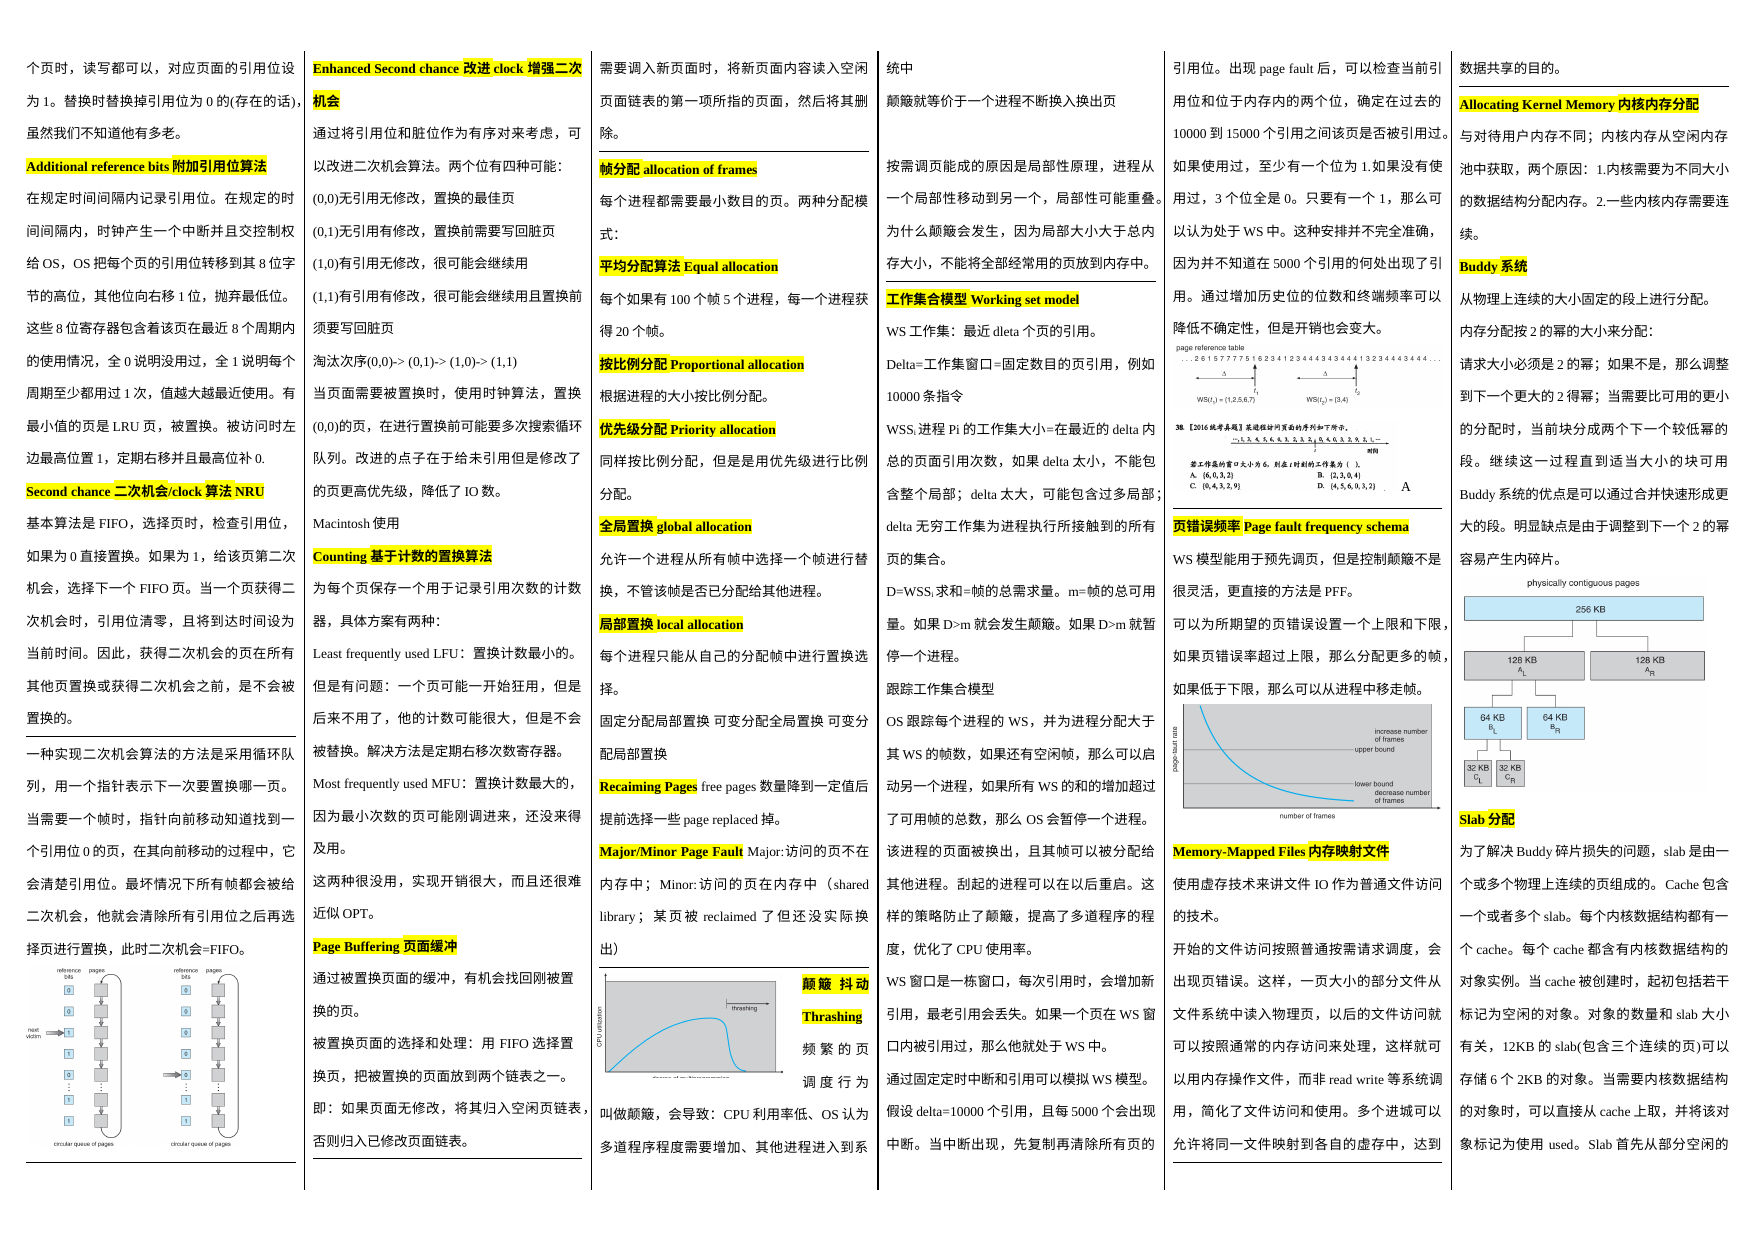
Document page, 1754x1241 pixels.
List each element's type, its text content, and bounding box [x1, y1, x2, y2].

picture [1172, 420, 1399, 492]
text 全局置换 global allocation [599, 509, 869, 542]
text 内存分配按2的幂的大小来分配： [1459, 314, 1729, 347]
text 频繁的页调度行为叫做颠簸，会导致：CPU利用率低、OS认为多道程序程度需要增加、其他进程进入到系统中 [886, 51, 1156, 84]
text 局部置换 local allocation [599, 607, 869, 639]
text 颠簸 抖动 Thrashing [599, 968, 869, 1033]
text 跟踪工作集合模型 [886, 672, 1156, 704]
text 按需调页能成的原因是局部性原理，进程从一个局部性移动到另一个，局部性可能重叠。为什么颠簸会发生，因为局部大小大于总内存大小，不能将全部经常用的页放到内存中。 [886, 149, 1156, 281]
text WSSi进程Pi的工作集大小=在最近的delta内总的页面引用次数，如果delta太小，不能包含整个局部；delta太大，可能包含过多局部；delta无穷工作集为进程执行所接触到的所有页的集合。 [886, 412, 1156, 574]
text 优先级分配 Priority allocation [599, 412, 869, 444]
picture [26, 964, 241, 1149]
text Slab分配 [1459, 802, 1729, 834]
text D=WSSi求和=帧的总需求量。m=帧的总可用量。如果D>m就会发生颠簸。如果D>m就暂停一个进程。 [886, 574, 1156, 672]
text Buddy系统 [1459, 249, 1729, 282]
text 同样按比例分配，但是是用优先级进行比例分配。 [599, 444, 869, 509]
text (1,1)有引用有修改，很可能会继续用且置换前须要写回脏页 [313, 279, 582, 344]
text 为每个页保存一个用于记录引用次数的计数器，具体方案有两种： [313, 571, 582, 636]
text Second chance 二次机会/clock算法 NRU [26, 474, 296, 506]
text 帧分配 allocation of frames [599, 152, 869, 184]
text 从物理上连续的大小固定的段上进行分配。 [1459, 282, 1729, 314]
text 每个进程都需要最小数目的页。两种分配模式： [599, 184, 869, 249]
text Delta=工作集窗口=固定数目的页引用，例如10000条指令 [886, 347, 1156, 412]
text 需要调入新页面时，将新页面内容读入空闲页面链表的第一项所指的页面，然后将其删除。 [599, 51, 869, 151]
text 通过被置换页面的缓冲，有机会找回刚被置换的页。 [313, 961, 582, 1026]
text 平均分配算法 Equal allocation [599, 249, 869, 282]
text 可以为所期望的页错误设置一个上限和下限，如果页错误率超过上限，那么分配更多的帧，如果低于下限，那么可以从进程中移走帧。 [1173, 607, 1442, 704]
picture [592, 971, 784, 1078]
text 使用虚存技术来讲文件IO作为普通文件访问的技术。 [1173, 867, 1442, 932]
text 通过固定定时中断和引用可以模拟WS模型。 [886, 1062, 1156, 1094]
text 根据进程的大小按比例分配。 [599, 379, 869, 412]
text 与对待用户内存不同；内核内存从空闲内存池中获取，两个原因：1.内核需要为不同大小的数据结构分配内存。2.一些内核内存需要连续。 [1459, 119, 1729, 249]
text 这两种很没用，实现开销很大，而且还很难近似OPT。 [313, 864, 582, 929]
picture [1459, 574, 1707, 793]
text 当页面需要被置换时，使用时钟算法，置换(0,0)的页，在进行置换前可能要多次搜索循环队列。改进的点子在于给未引用但是修改了的页更高优先级，降低了IO数。 [313, 376, 582, 506]
text Additional reference bits附加引用位算法 [26, 149, 296, 181]
text Major/Minor Page Fault Major:访问的页不在内存中；Minor:访问的页在内存中（shared library；某页被reclaimed了但还没实际换出） [599, 834, 869, 967]
picture [1172, 704, 1443, 821]
text 开始的文件访问按照普通按需请求调度，会出现页错误。这样，一页大小的部分文件从文件系统中读入物理页，以后的文件访问就可以按照通常的内存访问来处理，这样就可以用内存操作文件，而非read write等系统调用，简化了文件访问和使用。多个进城可以允许将同一文件映射到各自的虚存中，达到数据共享的目的。 [1173, 932, 1442, 1162]
text Enhanced Second chance 改进clock 增强二次机会 [313, 76, 582, 116]
text WS模型能用于预先调页，但是控制颠簸不是很灵活，更直接的方法是PFF。 [1173, 542, 1442, 607]
text OS跟踪每个进程的WS，并为进程分配大于其WS的帧数，如果还有空闲帧，那么可以启动另一个进程，如果所有WS的和的增加超过了可用帧的总数，那么OS会暂停一个进程。该进程的页面被换出，且其帧可以被分配给其他进程。刮起的进程可以在以后重启。这样的策略防止了颠簸，提高了多道程序的程度，优化了CPU使用率。 [886, 704, 1156, 964]
text (1,0)有引用无修改，很可能会继续用 [313, 246, 582, 279]
text 工作集合模型 Working set model [886, 282, 1156, 314]
text 假设delta=10000个引用，且每5000个会出现中断。当中断出现，先复制再清除所有页的引用位。出现page fault后，可以检查当前引用位和位于内存内的两个位，确定在过去的10000到15000个引用之间该页是否被引用过。如果使用过，至少有一个位为1.如果没有使用过，3个位全是0。只要有一个1，那么可以认为处于WS中。这种安排并不完全准确，因为并不知道在5000个引用的何处出现了引用。通过增加历史位的位数和终端频率可以降低不确定性，但是开销也会变大。 [1173, 51, 1442, 343]
text 固定分配局部置换 可变分配全局置换 可变分配局部置换 [599, 704, 869, 769]
text 在规定时间间隔内记录引用位。在规定的时间间隔内，时钟产生一个中断并且交控制权给OS，OS把每个页的引用位转移到其8位字节的高位，其他位向右移1位，抛弃最低位。这些8位寄存器包含着该页在最近8个周期内的使用情况，全0说明没用过，全1说明每个周期至少都用过1次，值越大越最近使用。有最小值的页是LRU页，被置换。被访问时左边最高位置1，定期右移并且最高位补0. [26, 181, 296, 474]
text 按比例分配 Proportional allocation [599, 347, 869, 379]
text 被置换页面的选择和处理：用FIFO选择置换页，把被置换的页面放到两个链表之一。即：如果页面无修改，将其归入空闲页链表，否则归入已修改页面链表。 [313, 1026, 582, 1158]
text WS工作集：最近dleta个页的引用。 [886, 314, 1156, 347]
text 请求大小必须是2的幂；如果不是，那么调整到下一个更大的2得幂；当需要比可用的更小的分配时，当前块分成两个下一个较低幂的段。继续这一过程直到适当大小的块可用。Buddy系统的优点是可以通过合并快速形成更大的段。明显缺点是由于调整到下一个2的幂容易产生内碎片。 [1459, 347, 1729, 574]
text Macintosh使用 [313, 506, 582, 539]
text Page Buffering 页面缓冲 [313, 929, 582, 961]
text Memory-Mapped Files内存映射文件 [1173, 834, 1442, 867]
text (0,0)无引用无修改，置换的最佳页 [313, 181, 582, 214]
text WS窗口是一栋窗口，每次引用时，会增加新引用，最老引用会丢失。如果一个页在WS窗口内被引用过，那么他就处于WS中。 [886, 964, 1156, 1062]
text 通过将引用位和脏位作为有序对来考虑，可以改进二次机会算法。两个位有四种可能： [313, 116, 582, 181]
text 允许一个进程从所有帧中选择一个帧进行替换，不管该帧是否已分配给其他进程。 [599, 542, 869, 607]
text Most frequently used MFU：置换计数最大的，因为最小次数的页可能刚调进来，还没来得及用。 [313, 766, 582, 864]
text 频繁的页调度行为叫做颠簸，会导致：CPU利用率低、OS认为多道程序程度需要增加、其他进程进入到系统中 [599, 1033, 869, 1163]
text 很少有计算机有足够的硬件支持真正的LRU，因此许多系统为页表中的每项关联一个引用位reference bit，初始化为0，当引用一个页时，读写都可以，对应页面的引用位设为1。替换时替换掉引用位为0的(存在的话)，虽然我们不知道他有多老。 [26, 51, 296, 149]
text 基本算法是FIFO，选择页时，检查引用位，如果为0直接置换。如果为1，给该页第二次机会，选择下一个FIFO页。当一个页获得二次机会时，引用位清零，且将到达时间设为当前时间。因此，获得二次机会的页在所有其他页置换或获得二次机会之前，是不会被置换的。 [26, 506, 296, 736]
text Recaiming Pages free pages数量降到一定值后提前选择一些page replaced掉。 [599, 769, 869, 834]
text 页错误频率 Page fault frequency schema [1173, 509, 1442, 542]
text 每个进程只能从自己的分配帧中进行置换选择。 [599, 639, 869, 704]
text 颠簸就等价于一个进程不断换入换出页 [886, 84, 1156, 116]
text 一种实现二次机会算法的方法是采用循环队列，用一个指针表示下一次要置换哪一页。当需要一个帧时，指针向前移动知道找到一个引用位0的页，在其向前移动的过程中，它会清楚引用位。最坏情况下所有帧都会被给二次机会，他就会清除所有引用位之后再选择页进行置换，此时二次机会=FIFO。 [26, 737, 296, 964]
text 每个如果有100个帧 5个进程，每一个进程获得20个帧。 [599, 282, 869, 347]
text 淘汰次序(0,0)-> (0,1)-> (1,0)-> (1,1) [313, 344, 582, 376]
text Counting 基于计数的置换算法 [313, 539, 582, 571]
text (0,1)无引用有修改，置换前需要写回脏页 [313, 214, 582, 246]
text Least frequently used LFU：置换计数最小的。但是有问题：一个页可能一开始狂用，但是后来不用了，他的计数可能很大，但是不会被替换。解决方法是定期右移次数寄存器。 [313, 636, 582, 766]
picture [1172, 343, 1443, 408]
text Allocating Kernel Memory内核内存分配 [1459, 87, 1729, 119]
